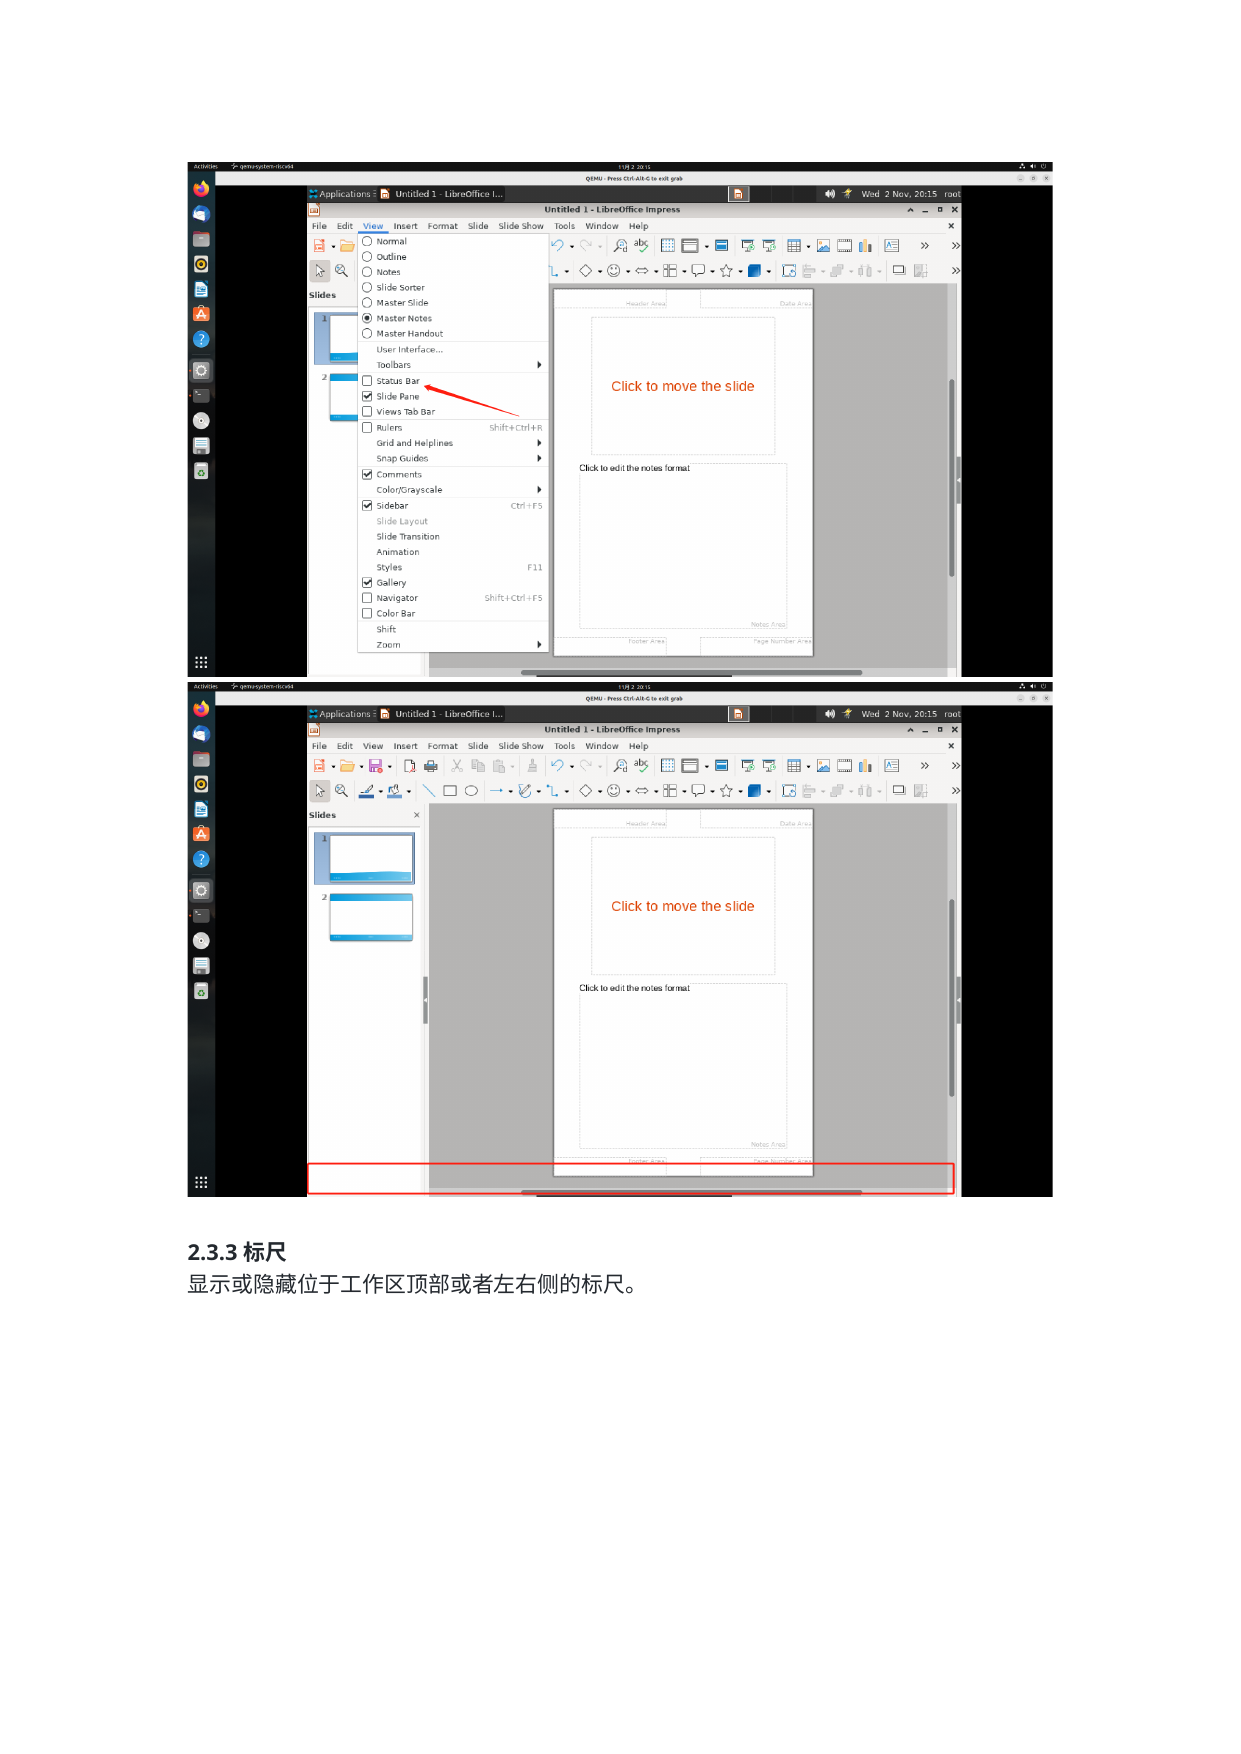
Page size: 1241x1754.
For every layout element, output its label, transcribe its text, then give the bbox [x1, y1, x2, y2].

picture [187, 162, 1053, 677]
text 显示或隐藏位于工作区顶部或者左右侧的标尺。 [187, 1267, 1053, 1299]
text 2.3.3 标尺 [187, 1234, 1053, 1267]
picture [187, 682, 1053, 1197]
